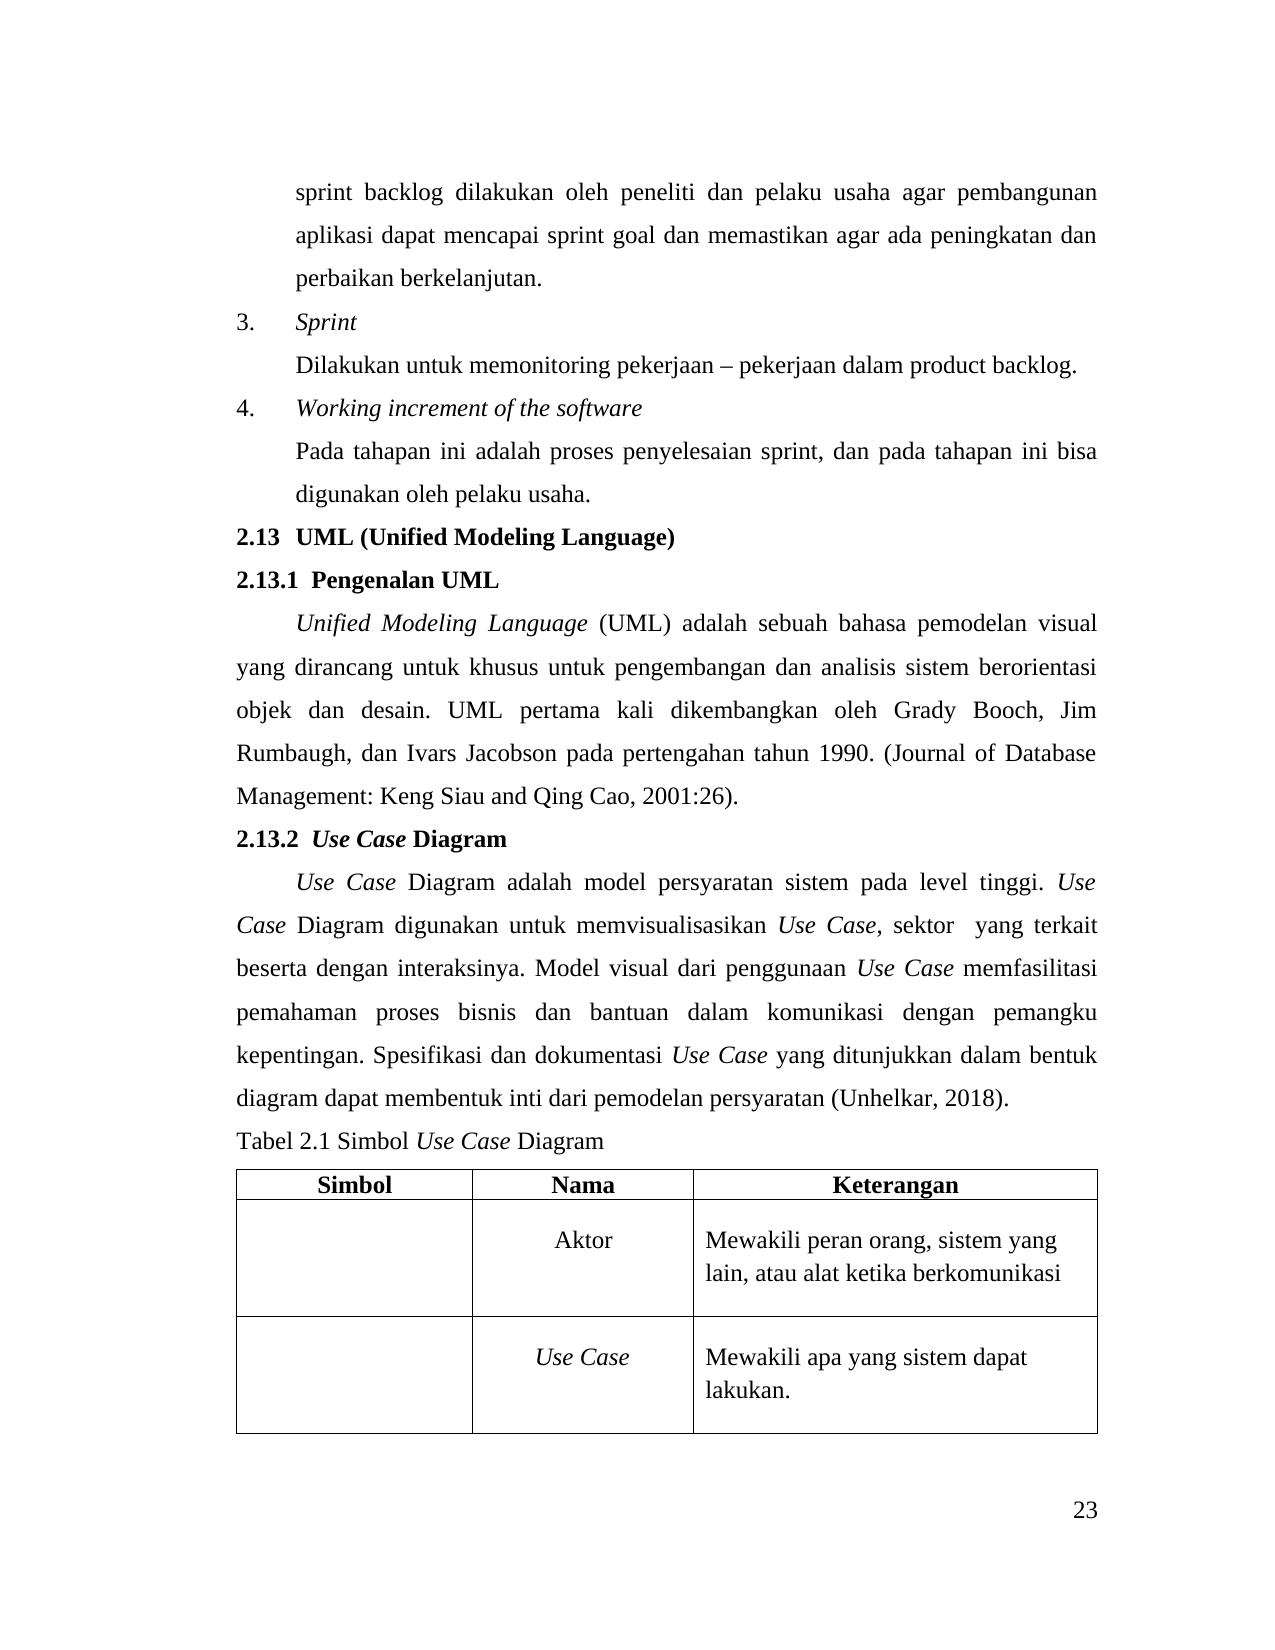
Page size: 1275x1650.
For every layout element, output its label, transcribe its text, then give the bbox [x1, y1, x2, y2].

subtitle Pengenalan UML [236, 565, 1098, 594]
list Sprint [236, 307, 1098, 335]
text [295, 177, 1098, 292]
table_cell Use Case [473, 1317, 693, 1433]
text Dilakukan untuk memonitoring pekerjaan – pekerjaan dalam product backlog. [295, 350, 1098, 378]
text Unified Modeling Language (UML) adalah sebuah bahasa pemodelan visual yang dirancang untuk khusus untuk pengembangan dan analisis sistem berorientasi objek dan desain. UML pertama kali dikembangkan oleh Grady Booch, Jim Rumbaugh, dan Ivars Jacobson pada pertengahan tahun 1990. (Journal of Database Management: Keng Siau and Qing Cao, 2001:26). [236, 608, 1098, 810]
text Tabel 2.1 Simbol Use Case Diagram [236, 1126, 1098, 1155]
table_cell Mewakili peran orang, sistem yang lain, atau alat ketika berkomunikasi [694, 1200, 1097, 1316]
table_header Nama [473, 1170, 693, 1199]
table_header Keterangan [694, 1170, 1097, 1199]
table_cell [237, 1317, 472, 1433]
subtitle UML (Unified Modeling Language) [236, 522, 1098, 551]
table_cell Aktor [473, 1200, 693, 1316]
subtitle Use Case Diagram [236, 824, 1098, 853]
table_cell Mewakili apa yang sistem dapat lakukan. [694, 1317, 1097, 1433]
text Use Case Diagram adalah model persyaratan sistem pada level tinggi. Use Case Diagram digunakan untuk memvisualisasikan Use Case, sektor yang terkait beserta dengan interaksinya. Model visual dari penggunaan Use Case memfasilitasi pemahaman proses bisnis dan bantuan dalam komunikasi dengan pemangku kepentingan. Spesifikasi dan dokumentasi Use Case yang ditunjukkan dalam bentuk diagram dapat membentuk inti dari pemodelan persyaratan (Unhelkar, 2018). [236, 867, 1098, 1112]
list Working increment of the software [236, 393, 1098, 422]
table_cell [237, 1200, 472, 1316]
text Pada tahapan ini adalah proses penyelesaian sprint, dan pada tahapan ini bisa digunakan oleh pelaku usaha. [295, 436, 1098, 508]
table_header Simbol [237, 1170, 472, 1199]
